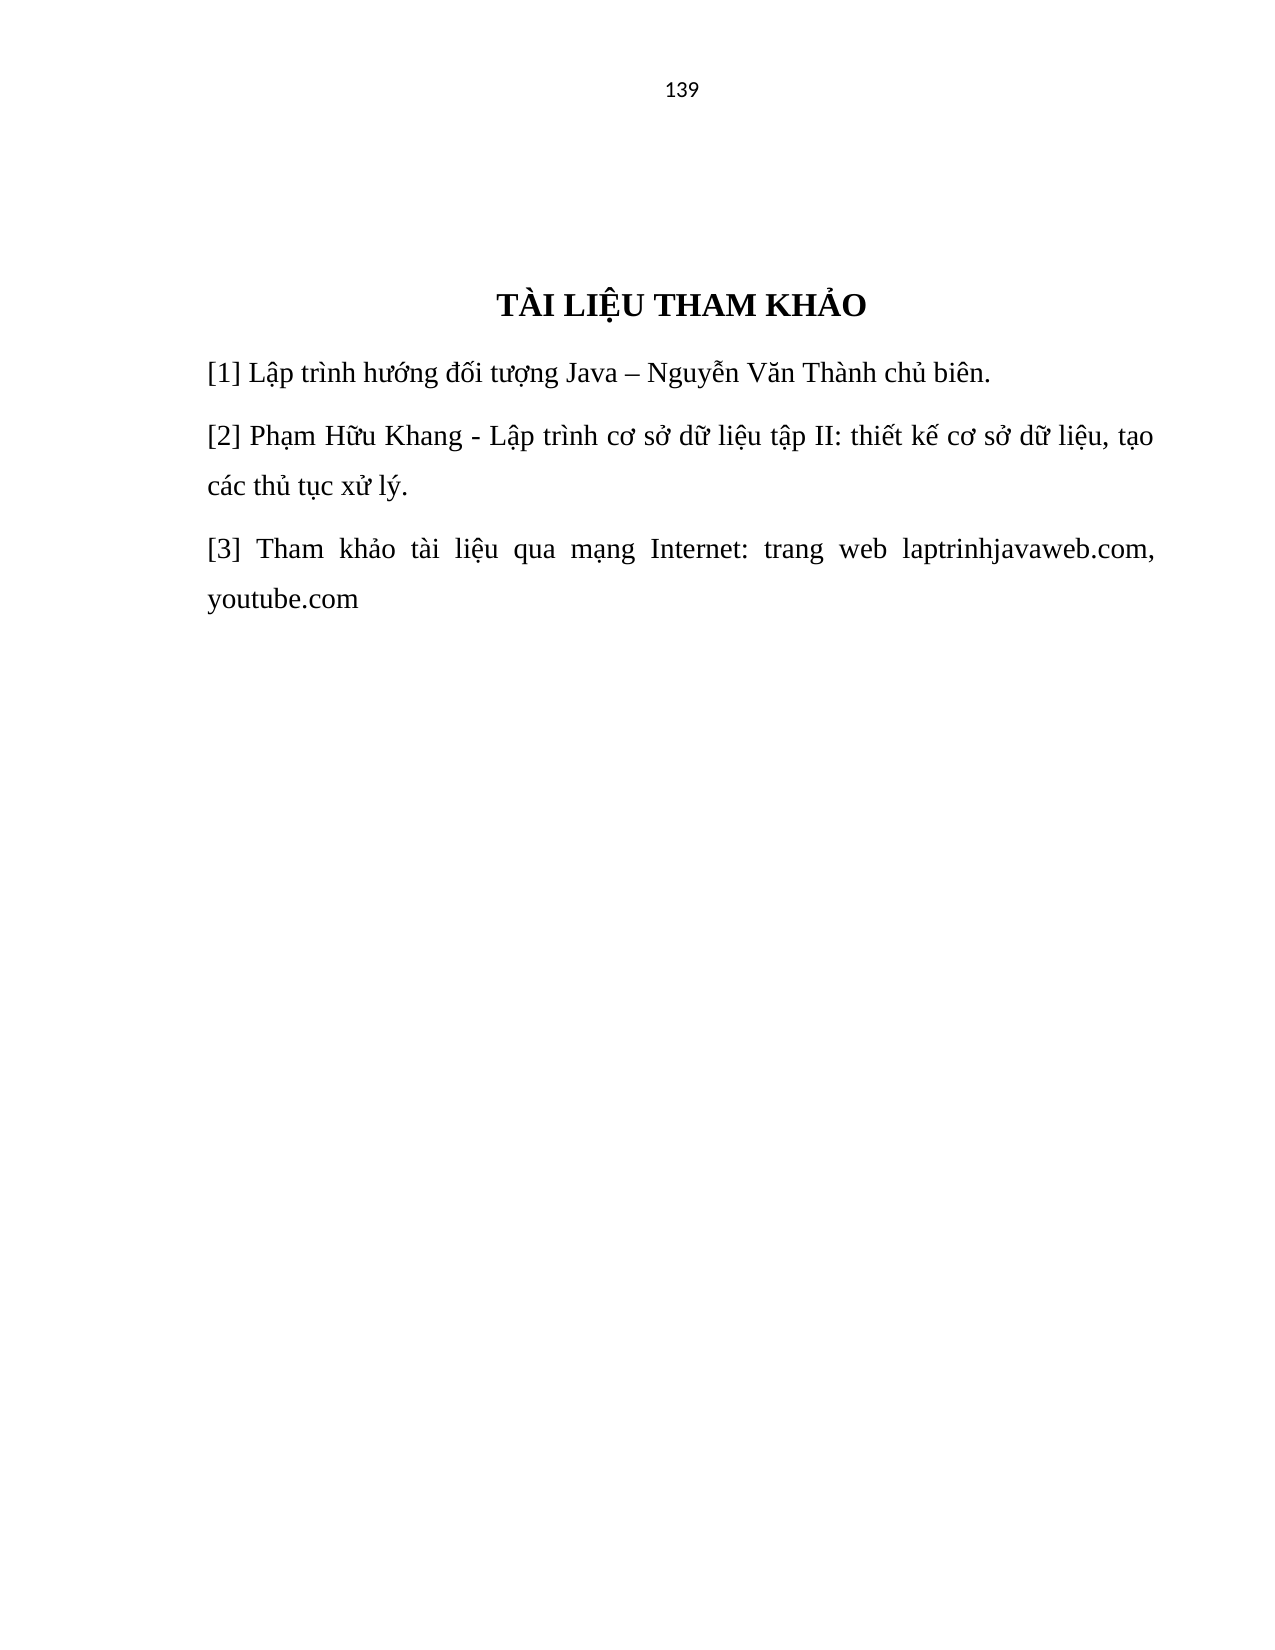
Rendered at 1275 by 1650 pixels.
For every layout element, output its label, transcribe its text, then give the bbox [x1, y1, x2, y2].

subtitle TÀI LIỆU THAM KHẢO [207, 285, 1156, 323]
text [3] Tham khảo tài liệu qua mạng Internet: trang web laptrinhjavaweb.com, youtube.com [207, 531, 1156, 615]
text [1] Lập trình hướng đối tượng Java – Nguyễn Văn Thành chủ biên. [207, 355, 1156, 389]
text [2] Phạm Hữu Khang - Lập trình cơ sở dữ liệu tập II: thiết kế cơ sở dữ liệu, tạo các thủ tục xử lý. [207, 418, 1156, 502]
